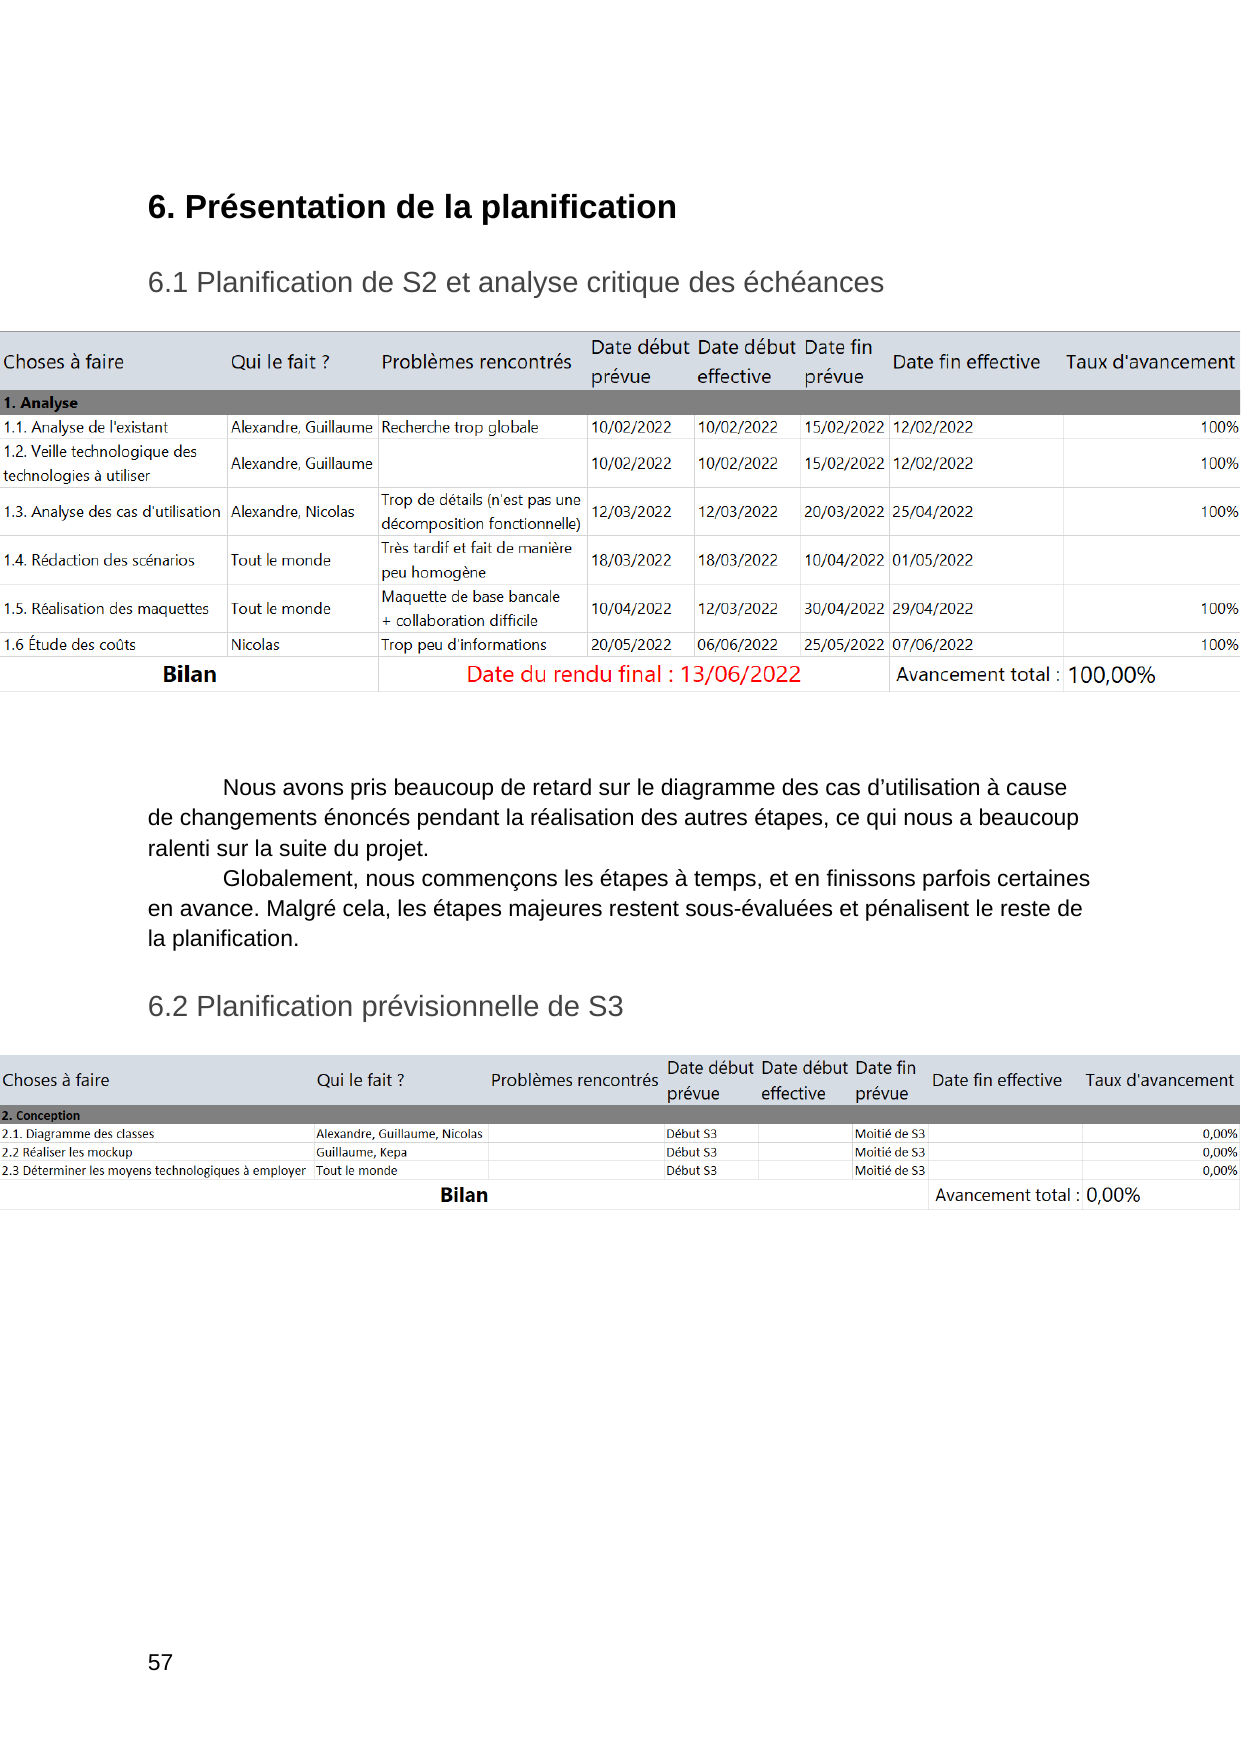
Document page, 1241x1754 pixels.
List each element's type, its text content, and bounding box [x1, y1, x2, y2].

text Nous avons pris beaucoup de retard sur le diagramme des cas d’utilisation à cause de changements énoncés pendant la réalisation des autres étapes, ce qui nous a beaucoup ralenti sur la suite du projet. [148, 774, 1090, 861]
picture [0, 331, 1241, 692]
picture [0, 1055, 1241, 1210]
subtitle 6.1 Planification de S2 et analyse critique des échéances [148, 265, 1090, 298]
subtitle 6.2 Planification prévisionnelle de S3 [148, 989, 1090, 1022]
subtitle 6. Présentation de la planification [148, 187, 1090, 226]
text Globalement, nous commençons les étapes à temps, et en finissons parfois certaines en avance. Malgré cela, les étapes majeures restent sous-évaluées et pénalisent le reste de la planification. [148, 865, 1090, 951]
